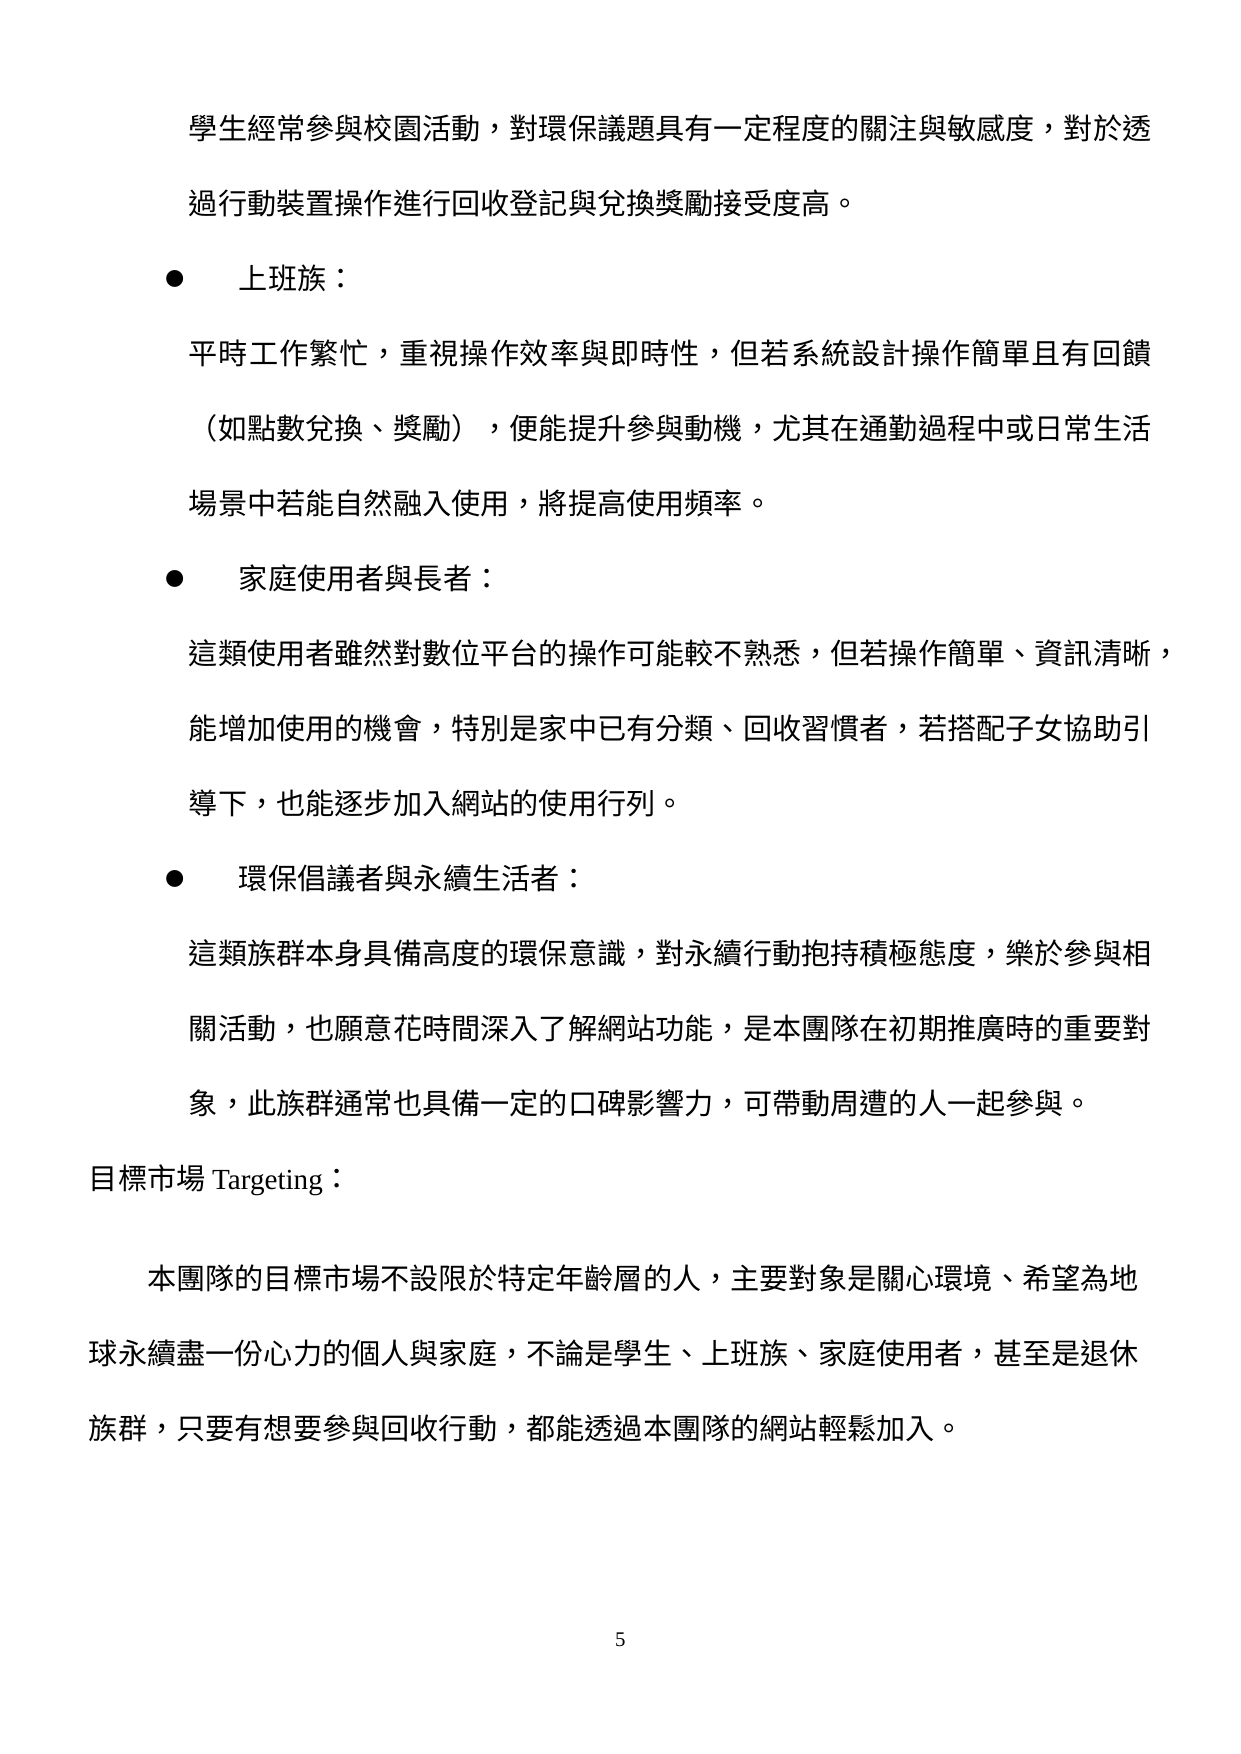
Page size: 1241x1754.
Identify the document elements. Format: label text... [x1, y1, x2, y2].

list 這類使用者雖然對數位平台的操作可能較不熟悉，但若操作簡單、資訊清晰，能增加使用的機會，特別是家中已有分類、回收習慣者，若搭配子女協助引導下，也能逐步加入網站的使用行列。 [189, 614, 1152, 839]
list 環保倡議者與永續生活者： [164, 839, 1152, 914]
text 目標市場 Targeting： [89, 1139, 1152, 1214]
list 這類族群本身具備高度的環保意識，對永續行動抱持積極態度，樂於參與相關活動，也願意花時間深入了解網站功能，是本團隊在初期推廣時的重要對象，此族群通常也具備一定的口碑影響力，可帶動周遭的人一起參與。 [189, 914, 1152, 1139]
list 平時工作繁忙，重視操作效率與即時性，但若系統設計操作簡單且有回饋（如點數兌換、獎勵），便能提升參與動機，尤其在通勤過程中或日常生活場景中若能自然融入使用，將提高使用頻率。 [189, 314, 1152, 539]
list 家庭使用者與長者： [164, 539, 1152, 614]
text 本團隊的目標市場不設限於特定年齡層的人，主要對象是關心環境、希望為地球永續盡一份心力的個人與家庭，不論是學生、上班族、家庭使用者，甚至是退休族群，只要有想要參與回收行動，都能透過本團隊的網站輕鬆加入。 [89, 1239, 1152, 1464]
list 上班族： [164, 239, 1152, 314]
list 學生經常參與校園活動，對環保議題具有一定程度的關注與敏感度，對於透過行動裝置操作進行回收登記與兌換獎勵接受度高。 [189, 89, 1152, 239]
